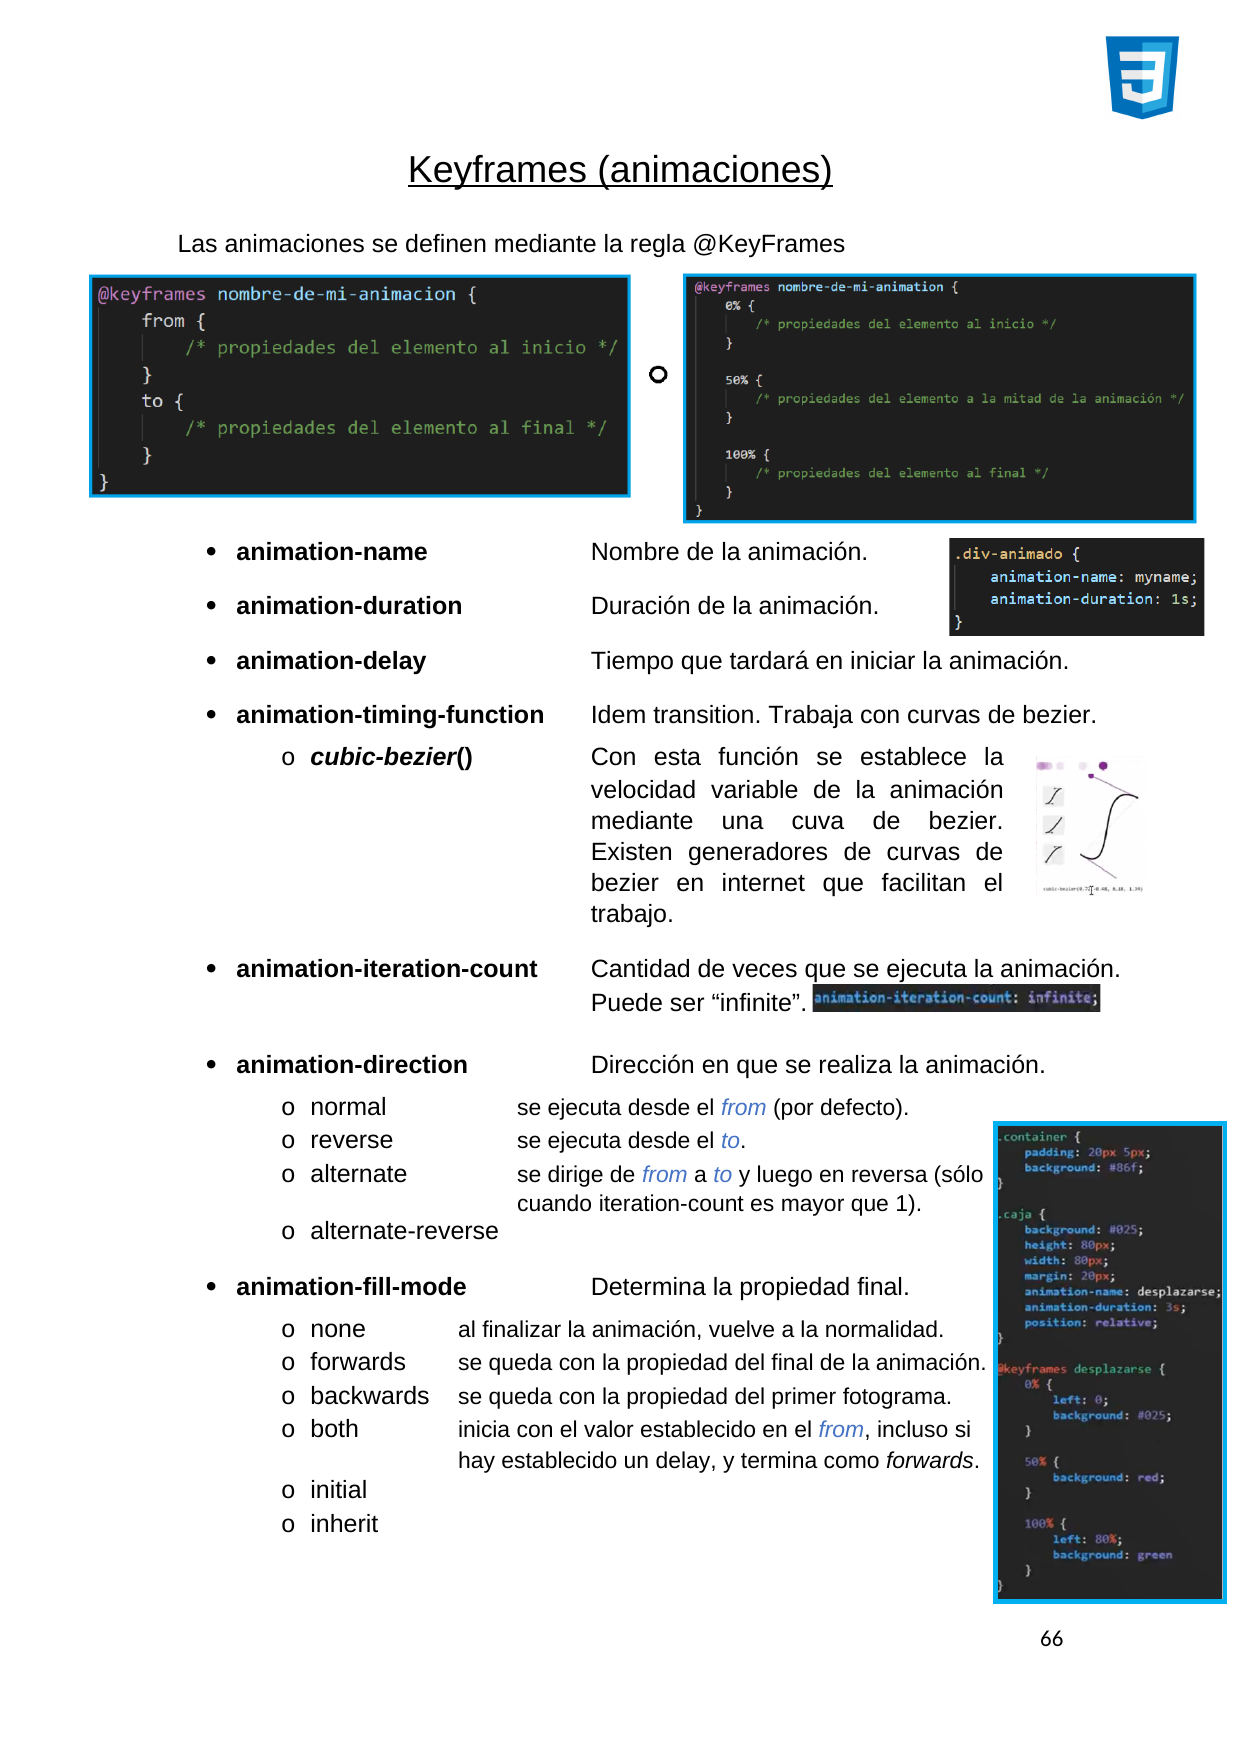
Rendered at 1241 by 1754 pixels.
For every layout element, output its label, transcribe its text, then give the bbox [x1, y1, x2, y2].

list cubic-bezier() Con esta función se establece la velocidad variable de la animación mediante una cuva de bezier. Existen generadores de curvas de bezier en internet que facilitan el trabajo. [281, 742, 1004, 928]
list animation-direction Dirección en que se realiza la animación. [207, 1050, 1211, 1079]
list alternate-reverse [281, 1216, 993, 1247]
list initial [281, 1475, 989, 1506]
list animation-duration Duración de la animación. [207, 591, 949, 621]
list none al finalizar la animación, vuelve a la normalidad. [281, 1314, 989, 1345]
list backwards se queda con la propiedad del primer fotograma. [281, 1381, 989, 1412]
list forwards se queda con la propiedad del final de la animación. [281, 1347, 989, 1378]
list animation-fill-mode Determina la propiedad final. [207, 1272, 993, 1301]
picture [1104, 33, 1181, 122]
picture [949, 538, 1205, 636]
list reverse se ejecuta desde el to. [281, 1125, 993, 1156]
list animation-iteration-count Cantidad de veces que se ejecuta la animación. Puede ser “infinite”. [207, 954, 1211, 1017]
list animation-name Nombre de la animación. [207, 537, 1063, 566]
text Las animaciones se definen mediante la regla @KeyFrames [177, 229, 1063, 258]
picture [85, 271, 1200, 529]
list both inicia con el valor establecido en el from, incluso si hay establecido un delay, y termina como forwards. [281, 1414, 989, 1473]
picture [812, 984, 1101, 1012]
list animation-timing-function Idem transition. Trabaja con curvas de bezier. [207, 700, 1211, 729]
list inherit [281, 1509, 989, 1540]
list animation-delay Tiempo que tardará en iniciar la animación. [207, 646, 1211, 675]
list normal se ejecuta desde el from (por defecto). [281, 1092, 1211, 1123]
picture [999, 1127, 1222, 1598]
picture [1036, 756, 1147, 896]
list alternate se dirige de from a to y luego en reversa (sólo cuando iteration-count es mayor que 1). [281, 1158, 989, 1216]
text Keyframes (animaciones) [177, 148, 1063, 191]
